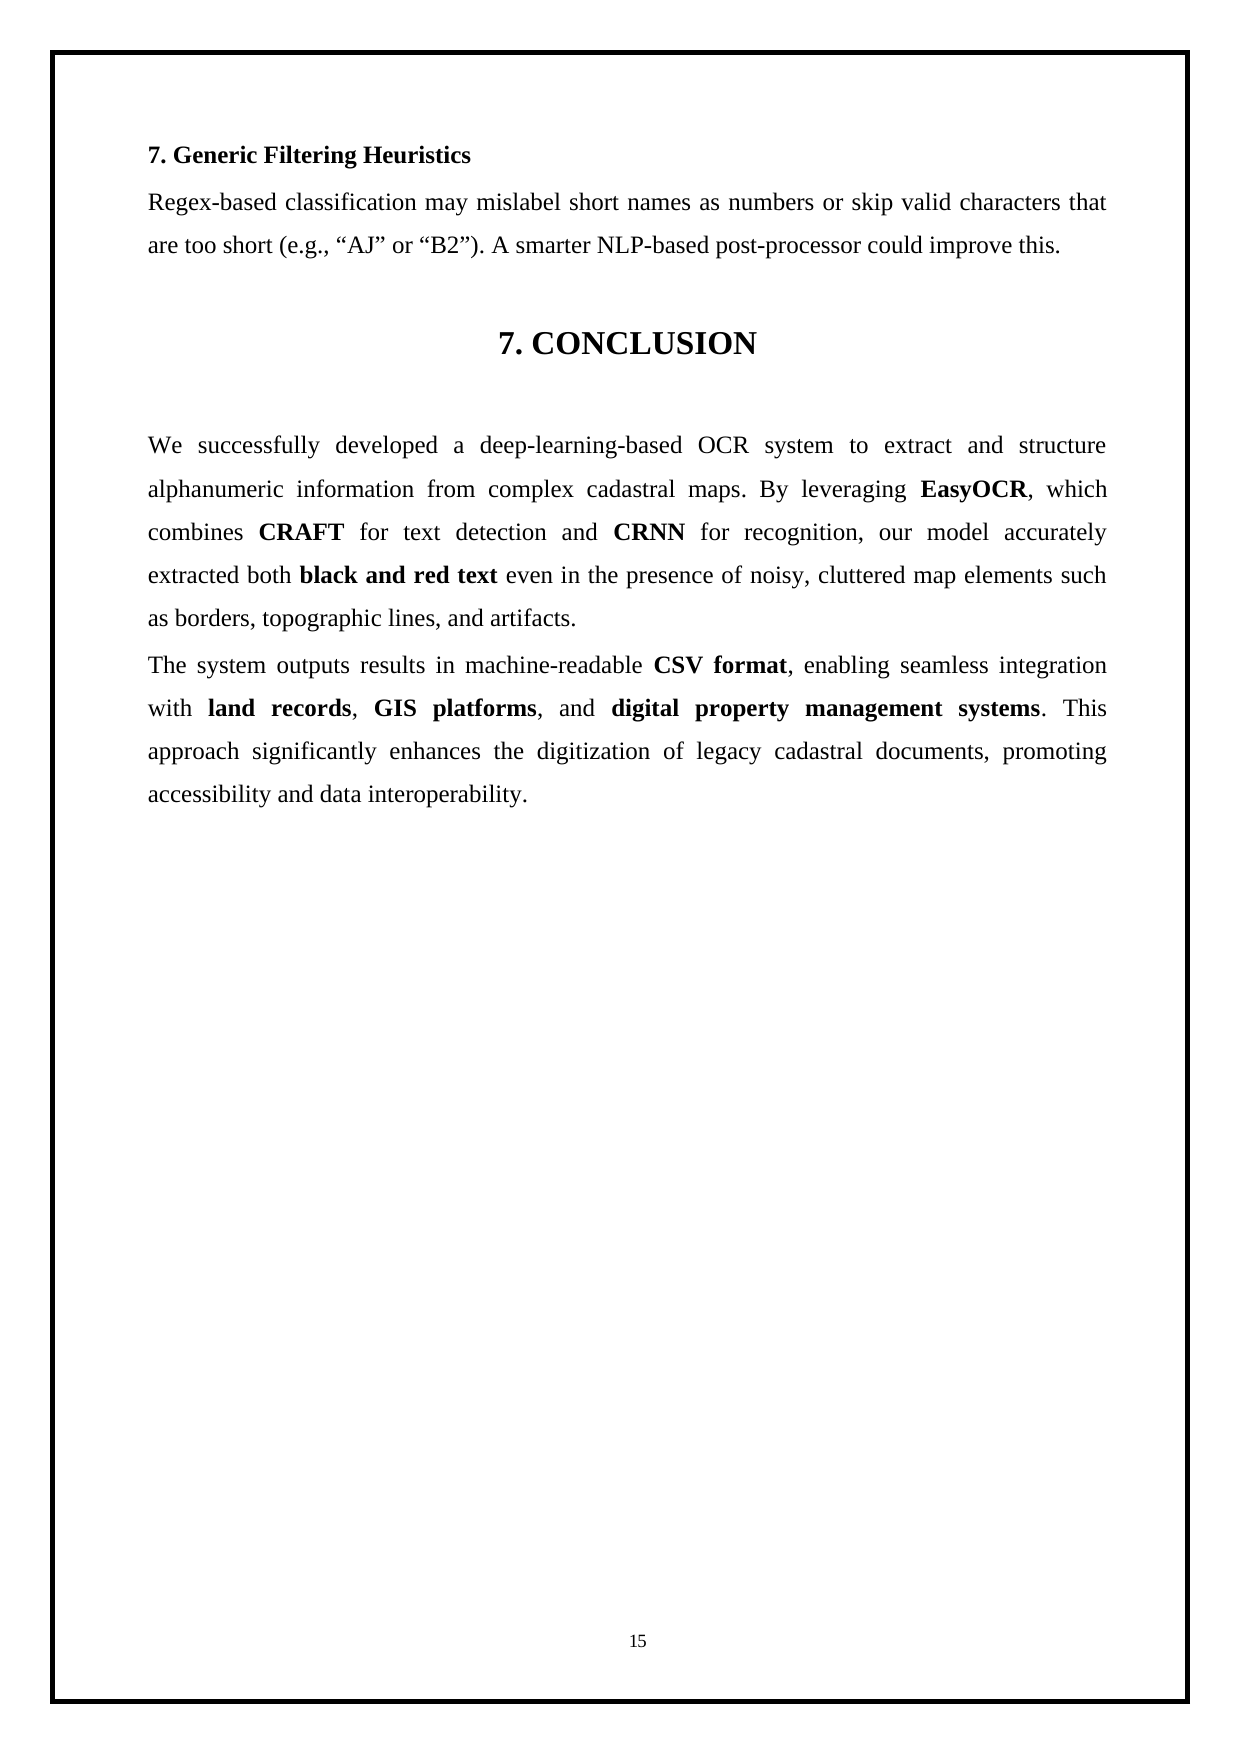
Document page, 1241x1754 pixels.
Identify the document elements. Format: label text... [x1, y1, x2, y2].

text Regex-based classification may mislabel short names as numbers or skip valid characters that are too short (e.g., “AJ” or “B2”). A smarter NLP-based post-processor could improve this. [148, 187, 1107, 259]
text We successfully developed a deep-learning-based OCR system to extract and structure alphanumeric information from complex cadastral maps. By leveraging EasyOCR, which combines CRAFT for text detection and CRNN for recognition, our model accurately extracted both black and red text even in the presence of noisy, cluttered map elements such as borders, topographic lines, and artifacts. [148, 431, 1107, 632]
text 7. CONCLUSION [148, 323, 1107, 361]
text The system outputs results in machine-readable CSV format, enabling seamless integration with land records, GIS platforms, and digital property management systems. This approach significantly enhances the digitization of legacy cadastral documents, promoting accessibility and data interoperability. [148, 650, 1107, 808]
text 7. Generic Filtering Heuristics [148, 140, 1107, 169]
